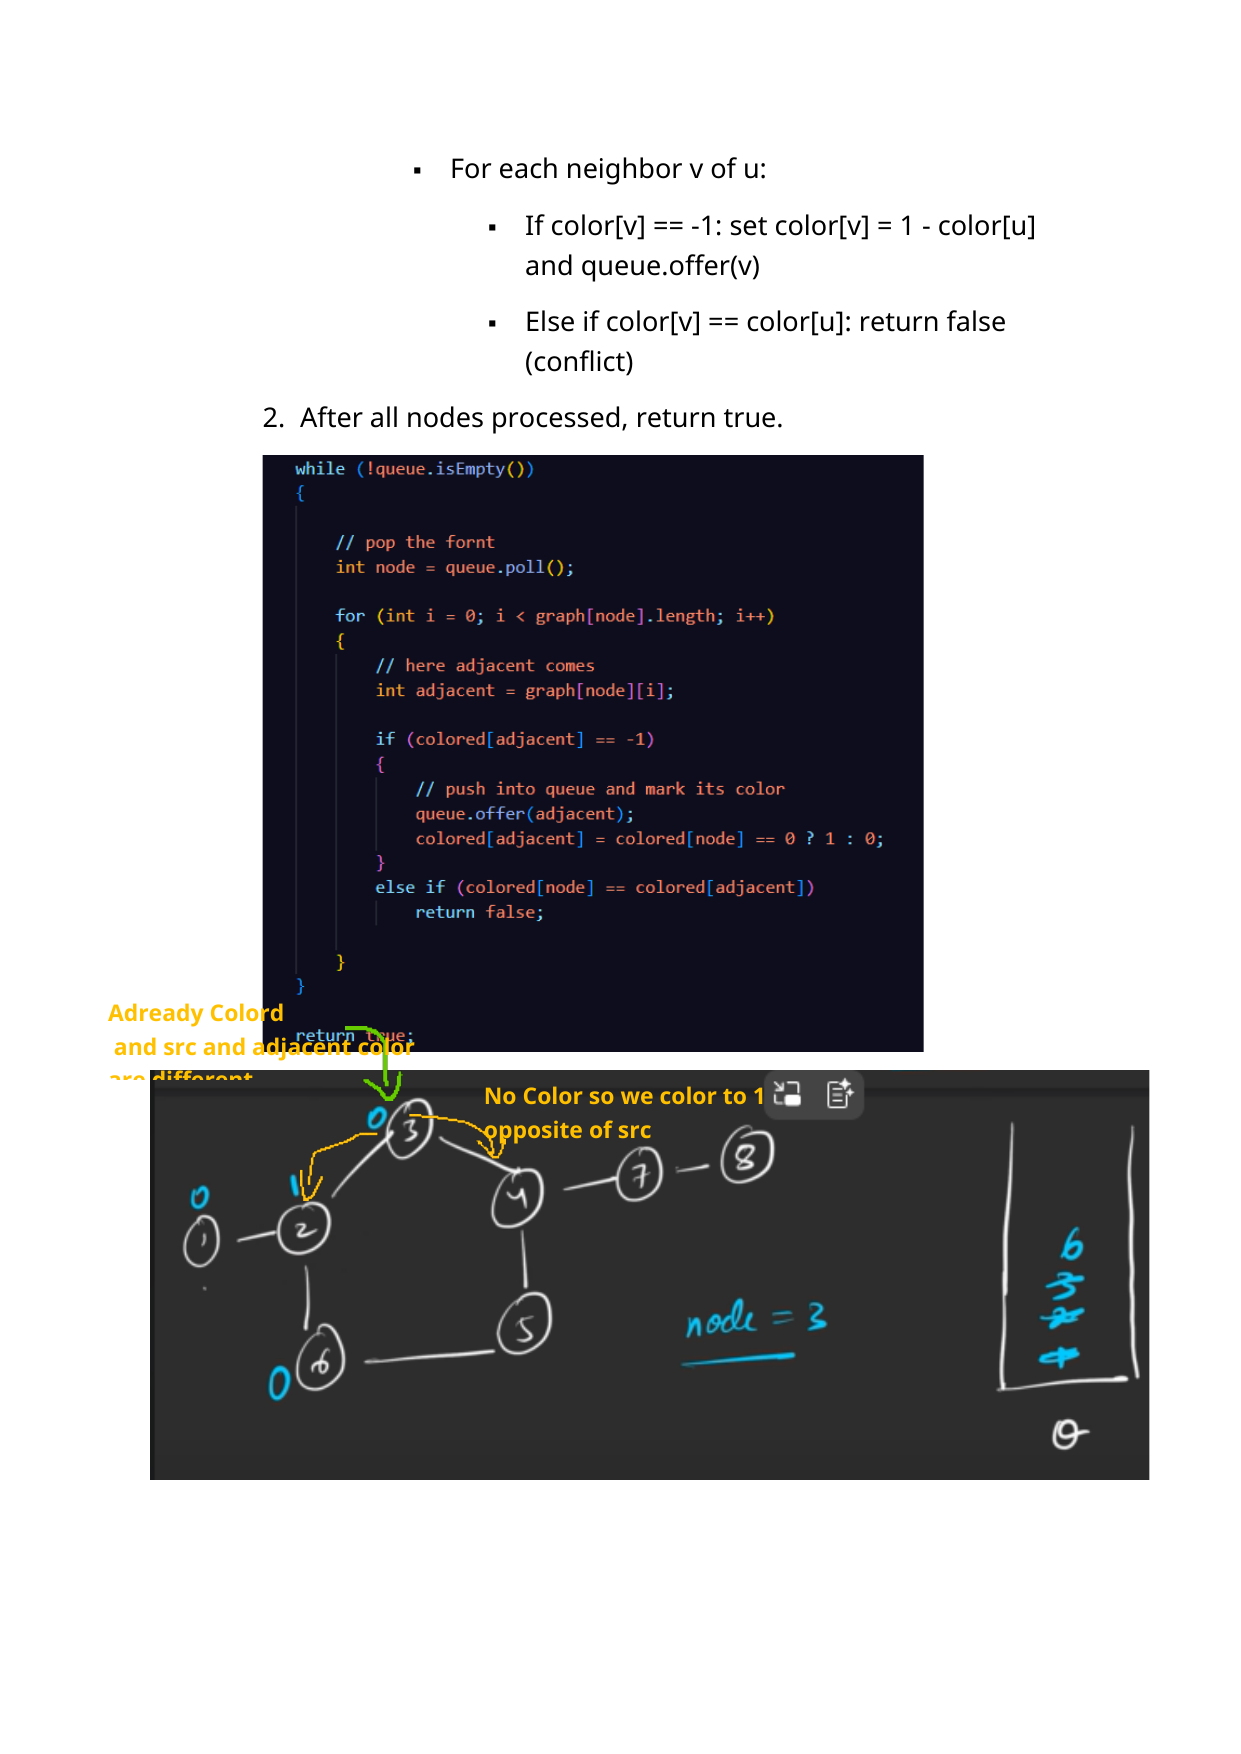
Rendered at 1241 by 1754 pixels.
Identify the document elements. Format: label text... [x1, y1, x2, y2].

list After all nodes processed, return true. [262, 399, 1090, 436]
picture [150, 455, 1150, 1480]
picture [179, 1070, 188, 1076]
list Else if color[v] == color[u]: return false (conflict) [487, 303, 1090, 379]
list For each neighbor v of u: [412, 150, 1090, 187]
list If color[v] == -1: set color[v] = 1 - color[u] and queue.offer(v) [487, 206, 1090, 283]
